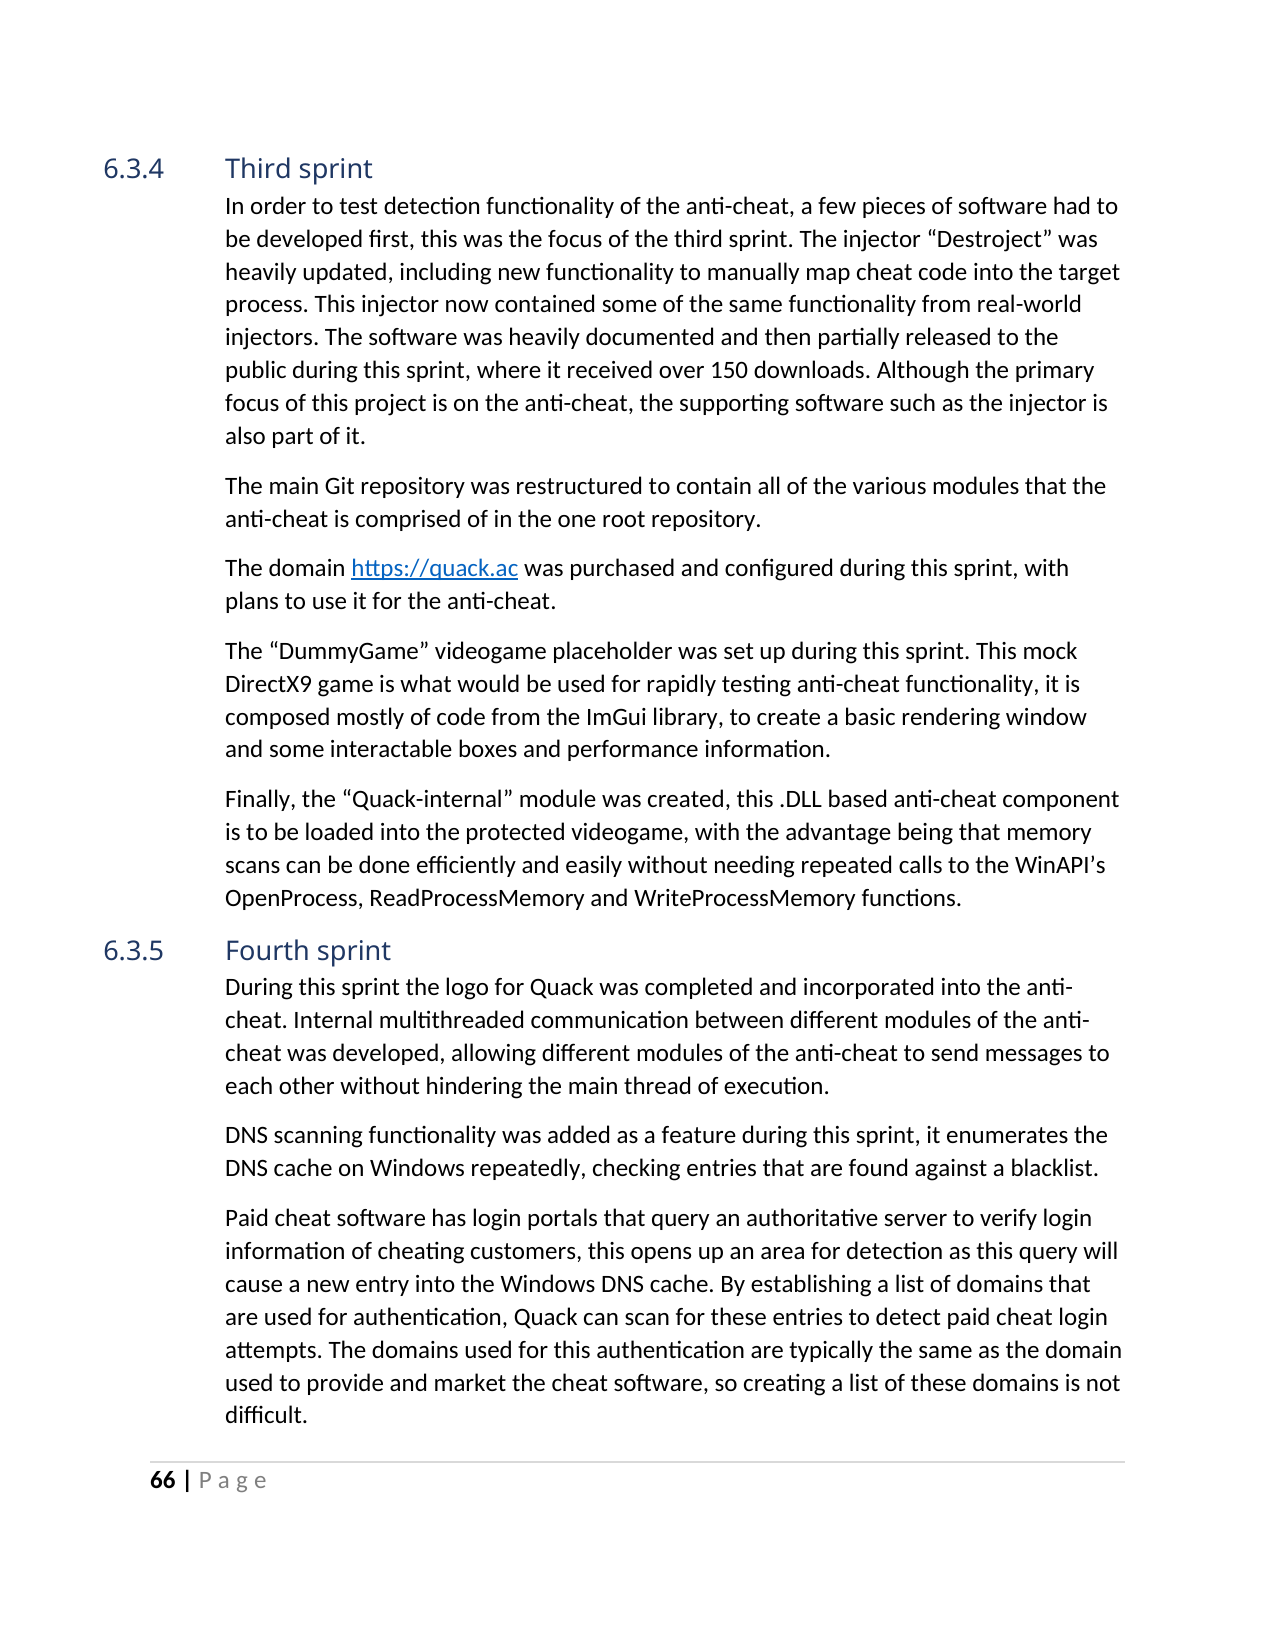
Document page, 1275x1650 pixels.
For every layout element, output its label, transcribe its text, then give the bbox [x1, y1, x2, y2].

subtitle 6.3.5 Fourth sprint [103, 931, 1125, 968]
text DNS scanning functionality was added as a feature during this sprint, it enumerates the DNS cache on Windows repeatedly, checking entries that are found against a blacklist. [225, 1119, 1125, 1183]
text Paid cheat software has login portals that query an authoritative server to verify login information of cheating customers, this opens up an area for detection as this query will cause a new entry into the Windows DNS cache. By establishing a list of domains that are used for authentication, Quack can scan for these entries to detect paid cheat login attempts. The domains used for this authentication are typically the same as the domain used to provide and market the cheat software, so creating a list of these domains is not difficult. [225, 1202, 1125, 1430]
subtitle 6.3.4 Third sprint [103, 150, 1125, 187]
text The “DummyGame” videogame placeholder was set up during this sprint. This mock DirectX9 game is what would be used for rapidly testing anti-cheat functionality, it is composed mostly of code from the ImGui library, to create a basic rendering window and some interactable boxes and performance information. [225, 635, 1125, 764]
text In order to test detection functionality of the anti-cheat, a few pieces of software had to be developed first, this was the focus of the third sprint. The injector “Destroject” was heavily updated, including new functionality to manually map cheat code into the target process. This injector now contained some of the same functionality from real-world injectors. The software was heavily documented and then partially released to the public during this sprint, where it received over 150 downloads. Although the primary focus of this project is on the anti-cheat, the supporting software such as the injector is also part of it. [225, 190, 1125, 451]
text During this sprint the logo for Quack was completed and incorporated into the anti-cheat. Internal multithreaded communication between different modules of the anti-cheat was developed, allowing different modules of the anti-cheat to send messages to each other without hindering the main thread of execution. [225, 971, 1125, 1101]
text The domain https://quack.ac was purchased and configured during this sprint, with plans to use it for the anti-cheat. [225, 552, 1125, 616]
text The main Git repository was restructured to contain all of the various modules that the anti-cheat is comprised of in the one root repository. [225, 470, 1125, 533]
text Finally, the “Quack-internal” module was created, this .DLL based anti-cheat component is to be loaded into the protected videogame, with the advantage being that memory scans can be done efficiently and easily without needing repeated calls to the WinAPI’s OpenProcess, ReadProcessMemory and WriteProcessMemory functions. [225, 783, 1125, 912]
